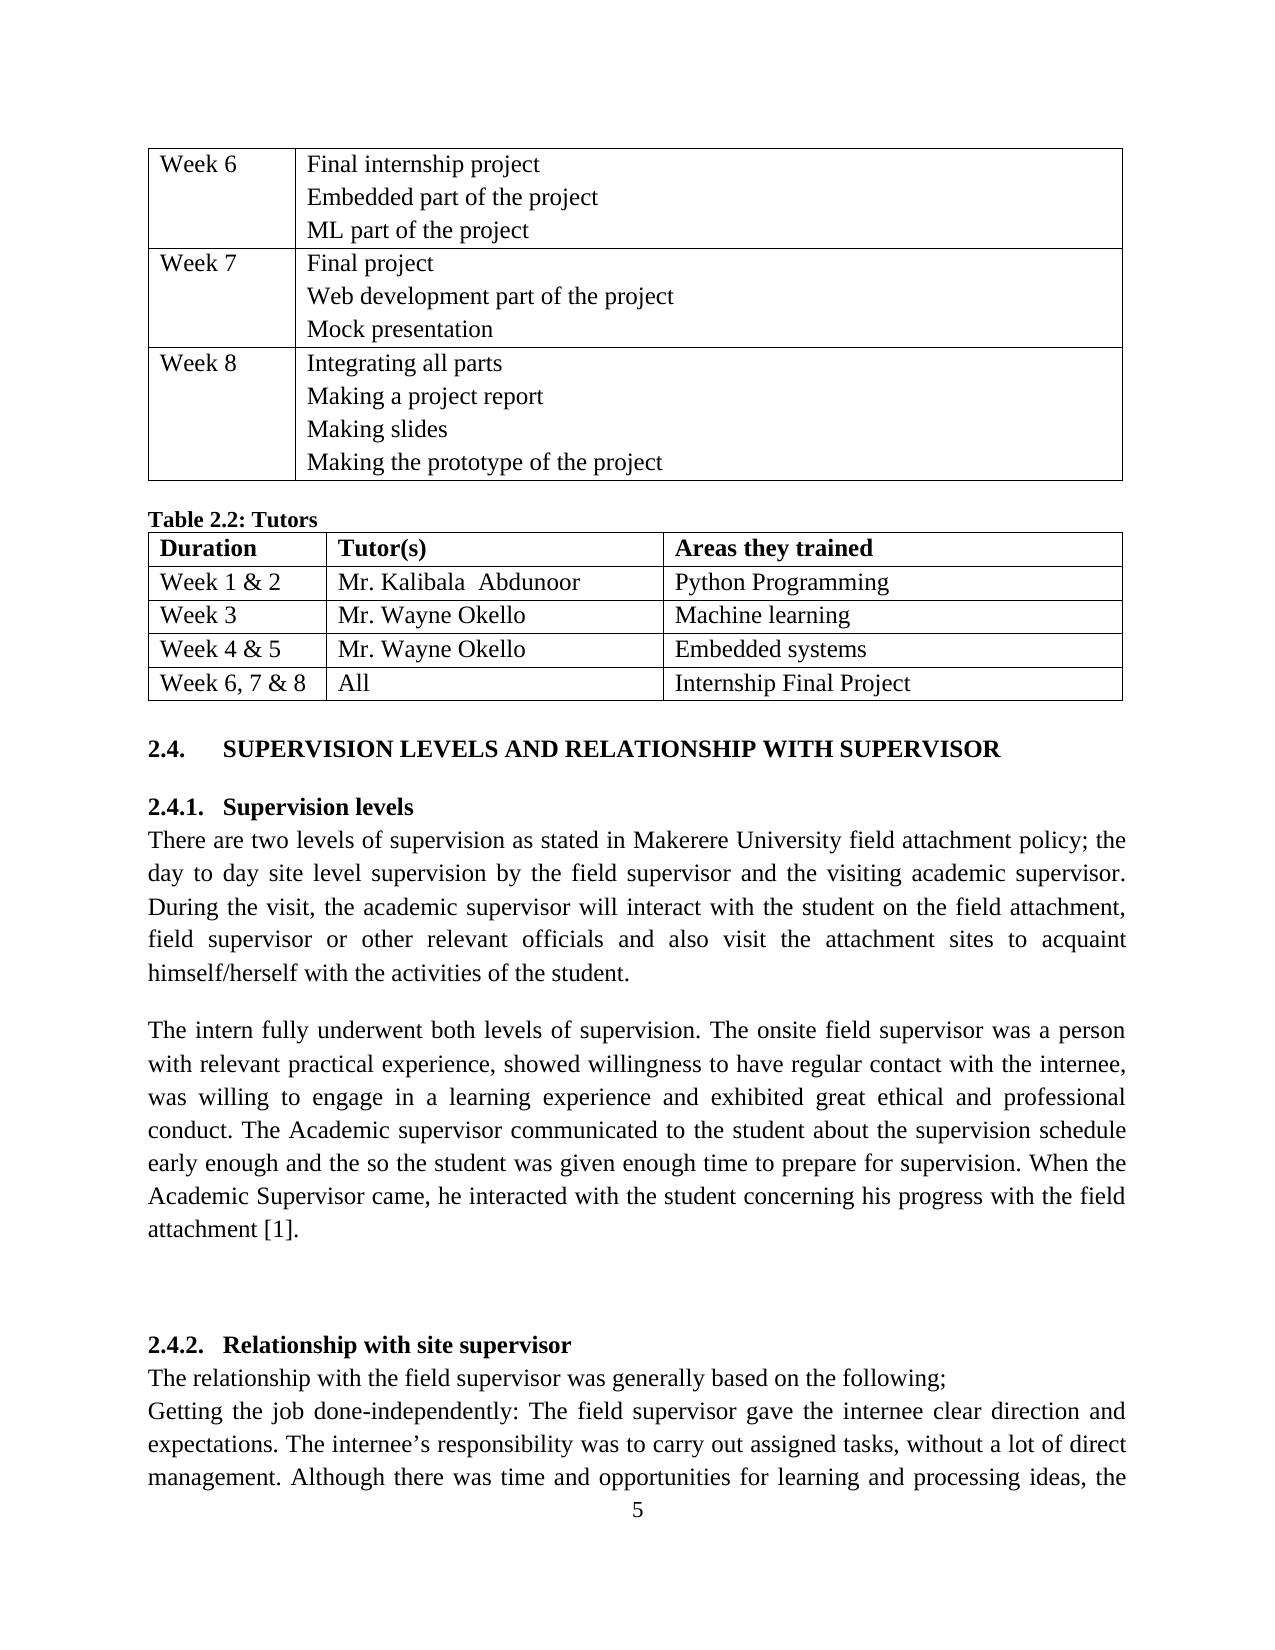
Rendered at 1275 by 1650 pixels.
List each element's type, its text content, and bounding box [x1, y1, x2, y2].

text The relationship with the field supervisor was generally based on the following; [148, 1363, 1127, 1392]
table_cell Week 1 & 2 [149, 567, 326, 599]
table_cell Embedded systems [664, 634, 1122, 667]
text Table 2.2: Tutors [148, 506, 1127, 532]
table_cell Week 3 [149, 601, 326, 633]
table_cell Mr. Wayne Okello [327, 601, 663, 633]
text The intern fully underwent both levels of supervision. The onsite field supervisor was a person with relevant practical experience, showed willingness to have regular contact with the internee, was willing to engage in a learning experience and exhibited great ethical and professional conduct. The Academic supervisor communicated to the student about the supervision schedule early enough and the so the student was given enough time to prepare for supervision. When the Academic Supervisor came, he interacted with the student concerning his progress with the field attachment. [148, 1016, 1127, 1242]
table_cell Week 4 & 5 [149, 634, 326, 667]
table_cell Mr. Wayne Okello [327, 634, 663, 667]
table_cell Final internship project Embedded part of the project ML part of the project [296, 149, 1122, 247]
table_cell Week 6 [149, 149, 295, 247]
table_cell All [327, 668, 663, 700]
table_cell Final project Web development part of the project Mock presentation [296, 249, 1122, 347]
table_cell Machine learning [664, 601, 1122, 633]
table_header Areas they trained [664, 533, 1122, 566]
subtitle Relationship with site supervisor [148, 1330, 1127, 1358]
table_cell Integrating all parts Making a project report Making slides Making the prototype of the project [296, 348, 1122, 480]
table_cell Python Programming [664, 567, 1122, 599]
text There are two levels of supervision as stated in Makerere University field attachment policy; the day to day site level supervision by the field supervisor and the visiting academic supervisor. During the visit, the academic supervisor will interact with the student on the field attachment, field supervisor or other relevant officials and also visit the attachment sites to acquaint himself/herself with the activities of the student. [148, 826, 1127, 986]
table_cell Internship Final Project [664, 668, 1122, 700]
table_header Tutor(s) [327, 533, 663, 566]
subtitle Supervision levels [148, 792, 1127, 821]
subtitle SUPERVISION LEVELS AND RELATIONSHIP WITH SUPERVISOR [148, 734, 1127, 763]
table_cell Week 8 [149, 348, 295, 480]
table_cell Week 7 [149, 249, 295, 347]
table_cell Mr. Kalibala Abdunoor [327, 567, 663, 599]
table_cell Week 6, 7 & 8 [149, 668, 326, 700]
table_header Duration [149, 533, 326, 566]
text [148, 1396, 1127, 1491]
